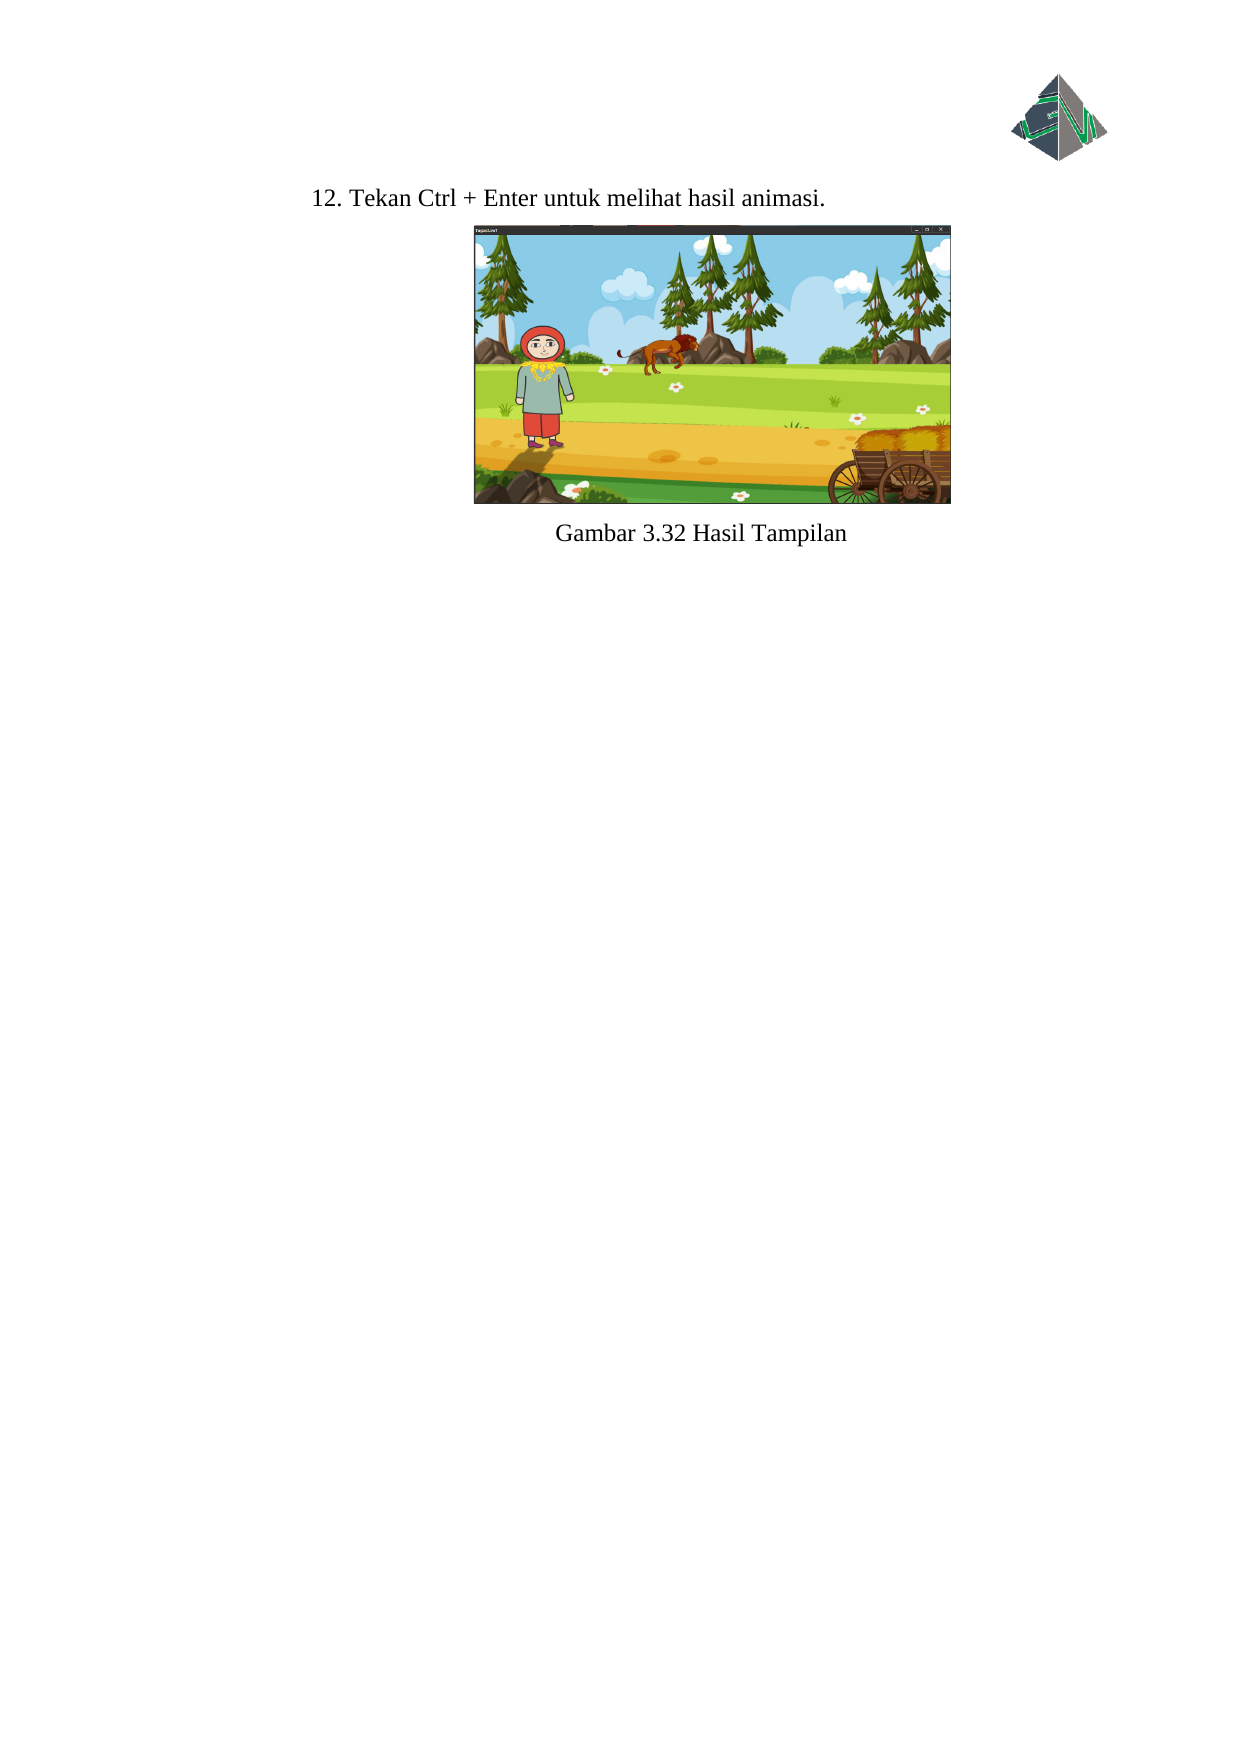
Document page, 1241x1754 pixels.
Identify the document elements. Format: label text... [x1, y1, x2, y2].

picture [473, 225, 951, 504]
picture [1010, 73, 1108, 161]
list Tekan Ctrl + Enter untuk melihat hasil animasi. [311, 183, 1076, 212]
text Gambar 3.32 Hasil Tampilan [555, 518, 1076, 547]
